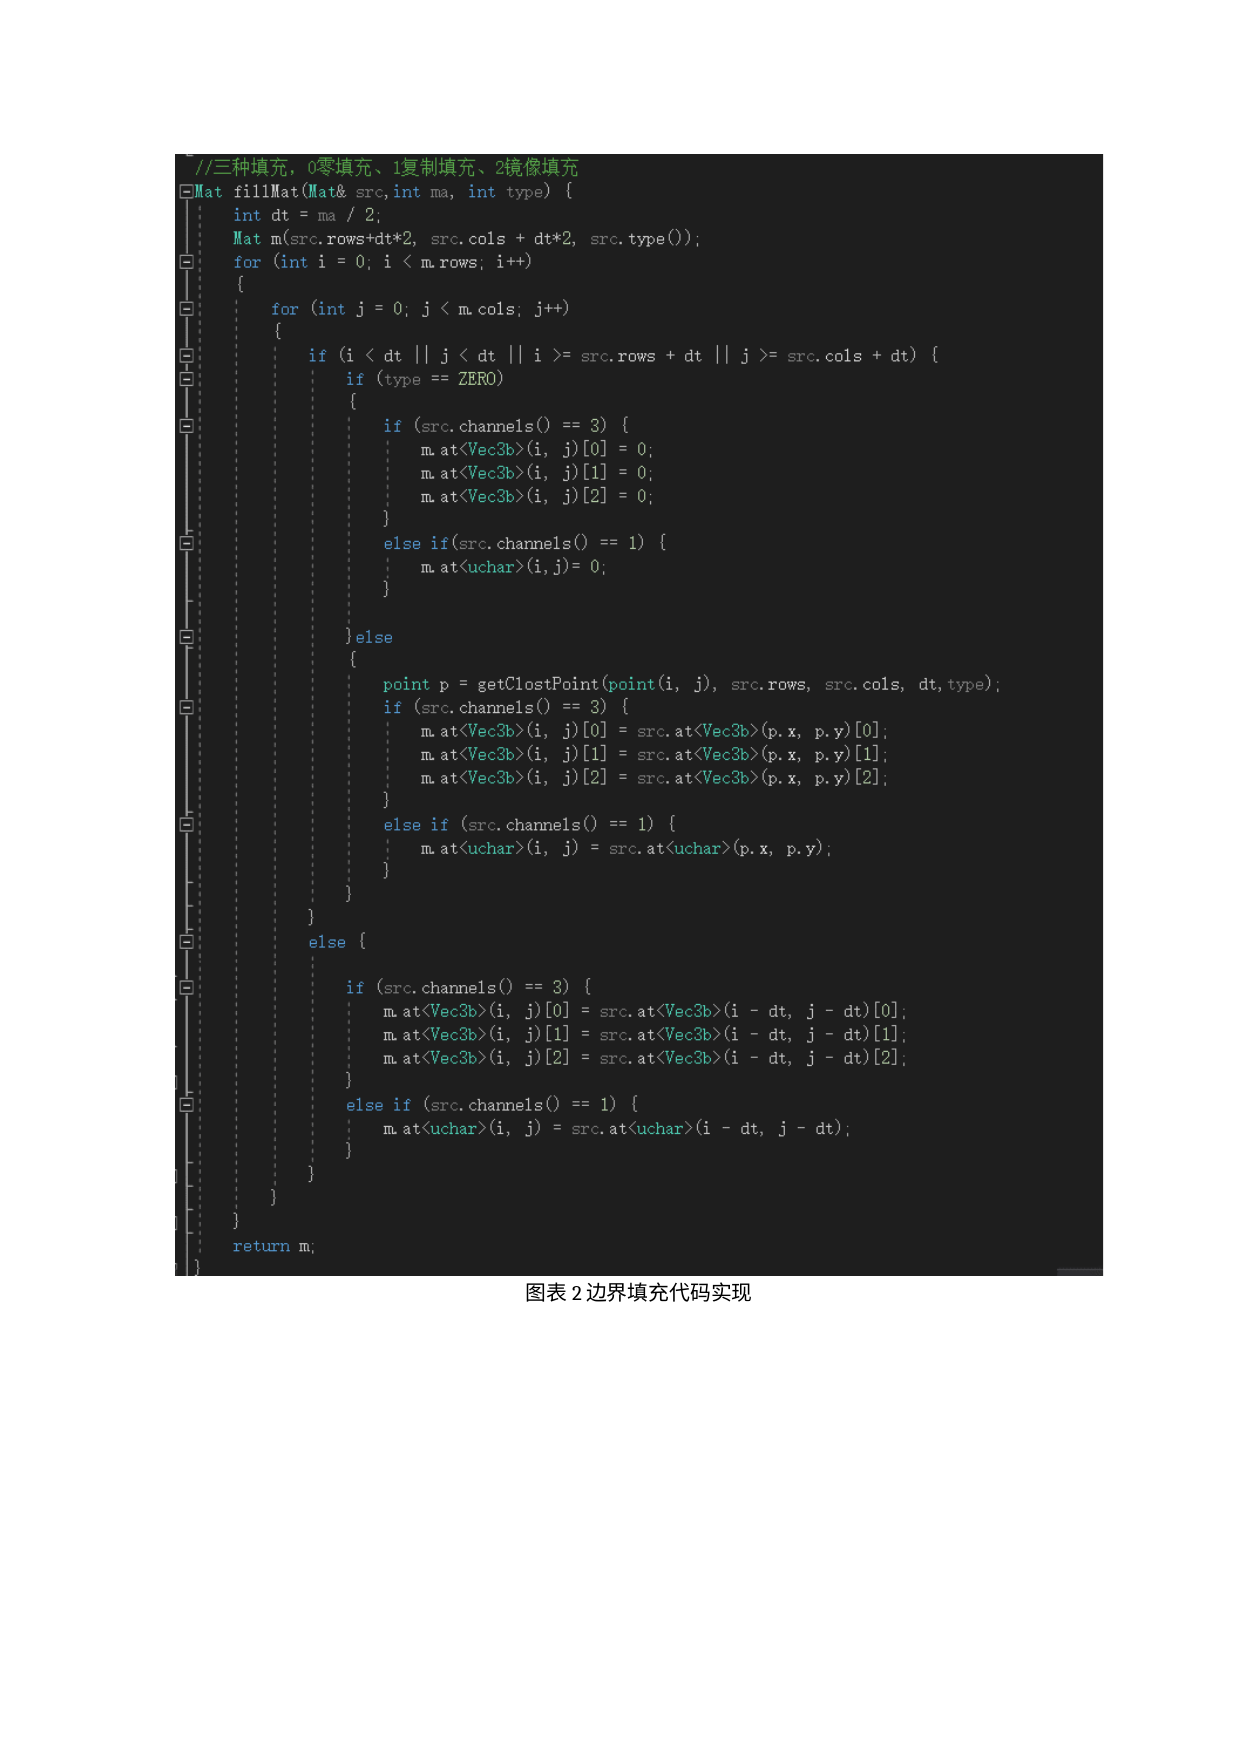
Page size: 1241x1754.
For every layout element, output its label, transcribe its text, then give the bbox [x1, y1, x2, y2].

picture [175, 154, 1104, 1276]
text 图表 2边界填充代码实现 [175, 1276, 1103, 1306]
